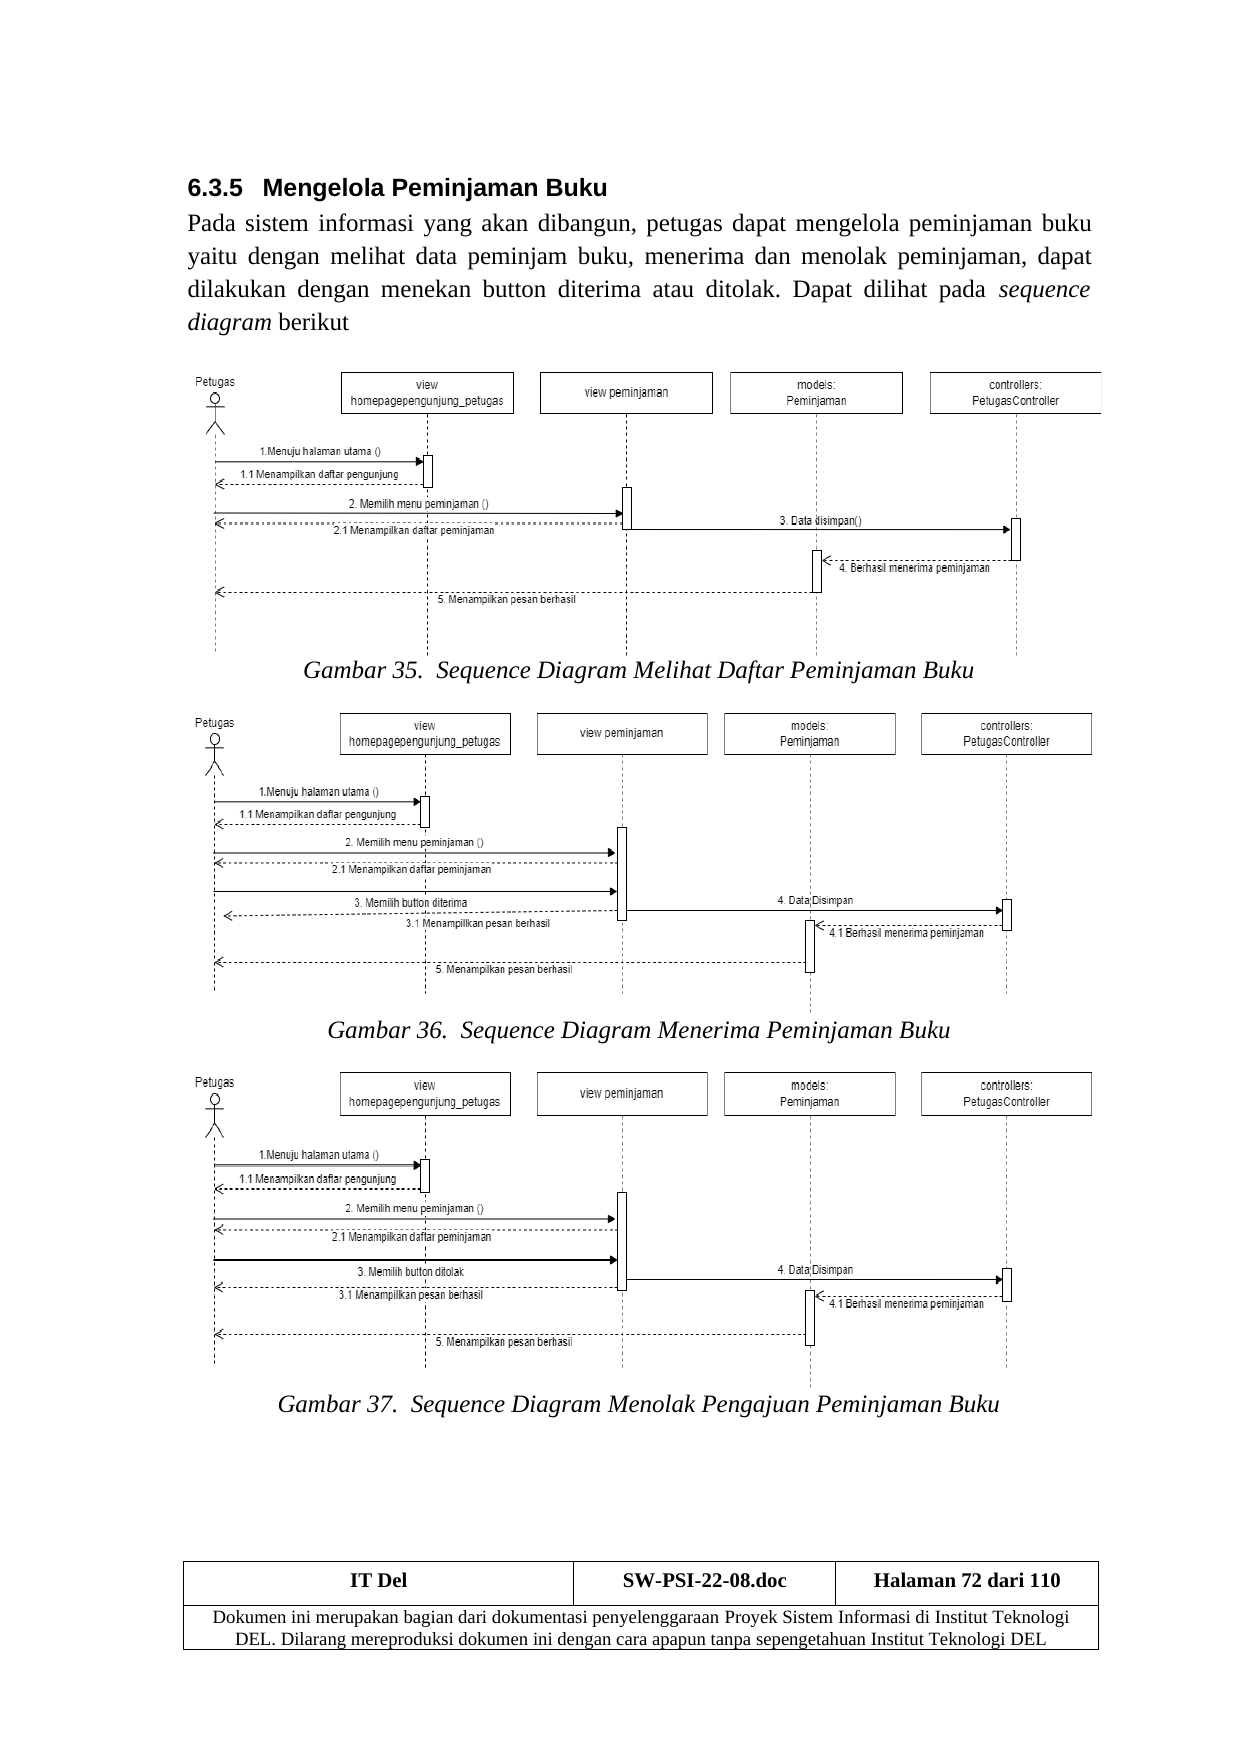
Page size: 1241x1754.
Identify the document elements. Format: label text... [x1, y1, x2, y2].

text Gambar 37. Sequence Diagram Menolak Pengajuan Peminjaman Buku [187, 1390, 1092, 1418]
text Pada sistem informasi yang akan dibangun, petugas dapat mengelola peminjaman buku yaitu dengan melihat data peminjam buku, menerima dan menolak peminjaman, dapat dilakukan dengan menekan button diterima atau ditolak. Dapat dilihat pada sequence diagram berikut [187, 208, 1092, 336]
text Gambar 35. Sequence Diagram Melihat Daftar Peminjaman Buku [187, 656, 1092, 684]
text Gambar 36. Sequence Diagram Menerima Peminjaman Buku [187, 1015, 1092, 1043]
subtitle Mengelola Peminjaman Buku [187, 173, 1092, 201]
picture [187, 1072, 1092, 1390]
picture [187, 372, 1102, 656]
picture [187, 713, 1092, 1015]
